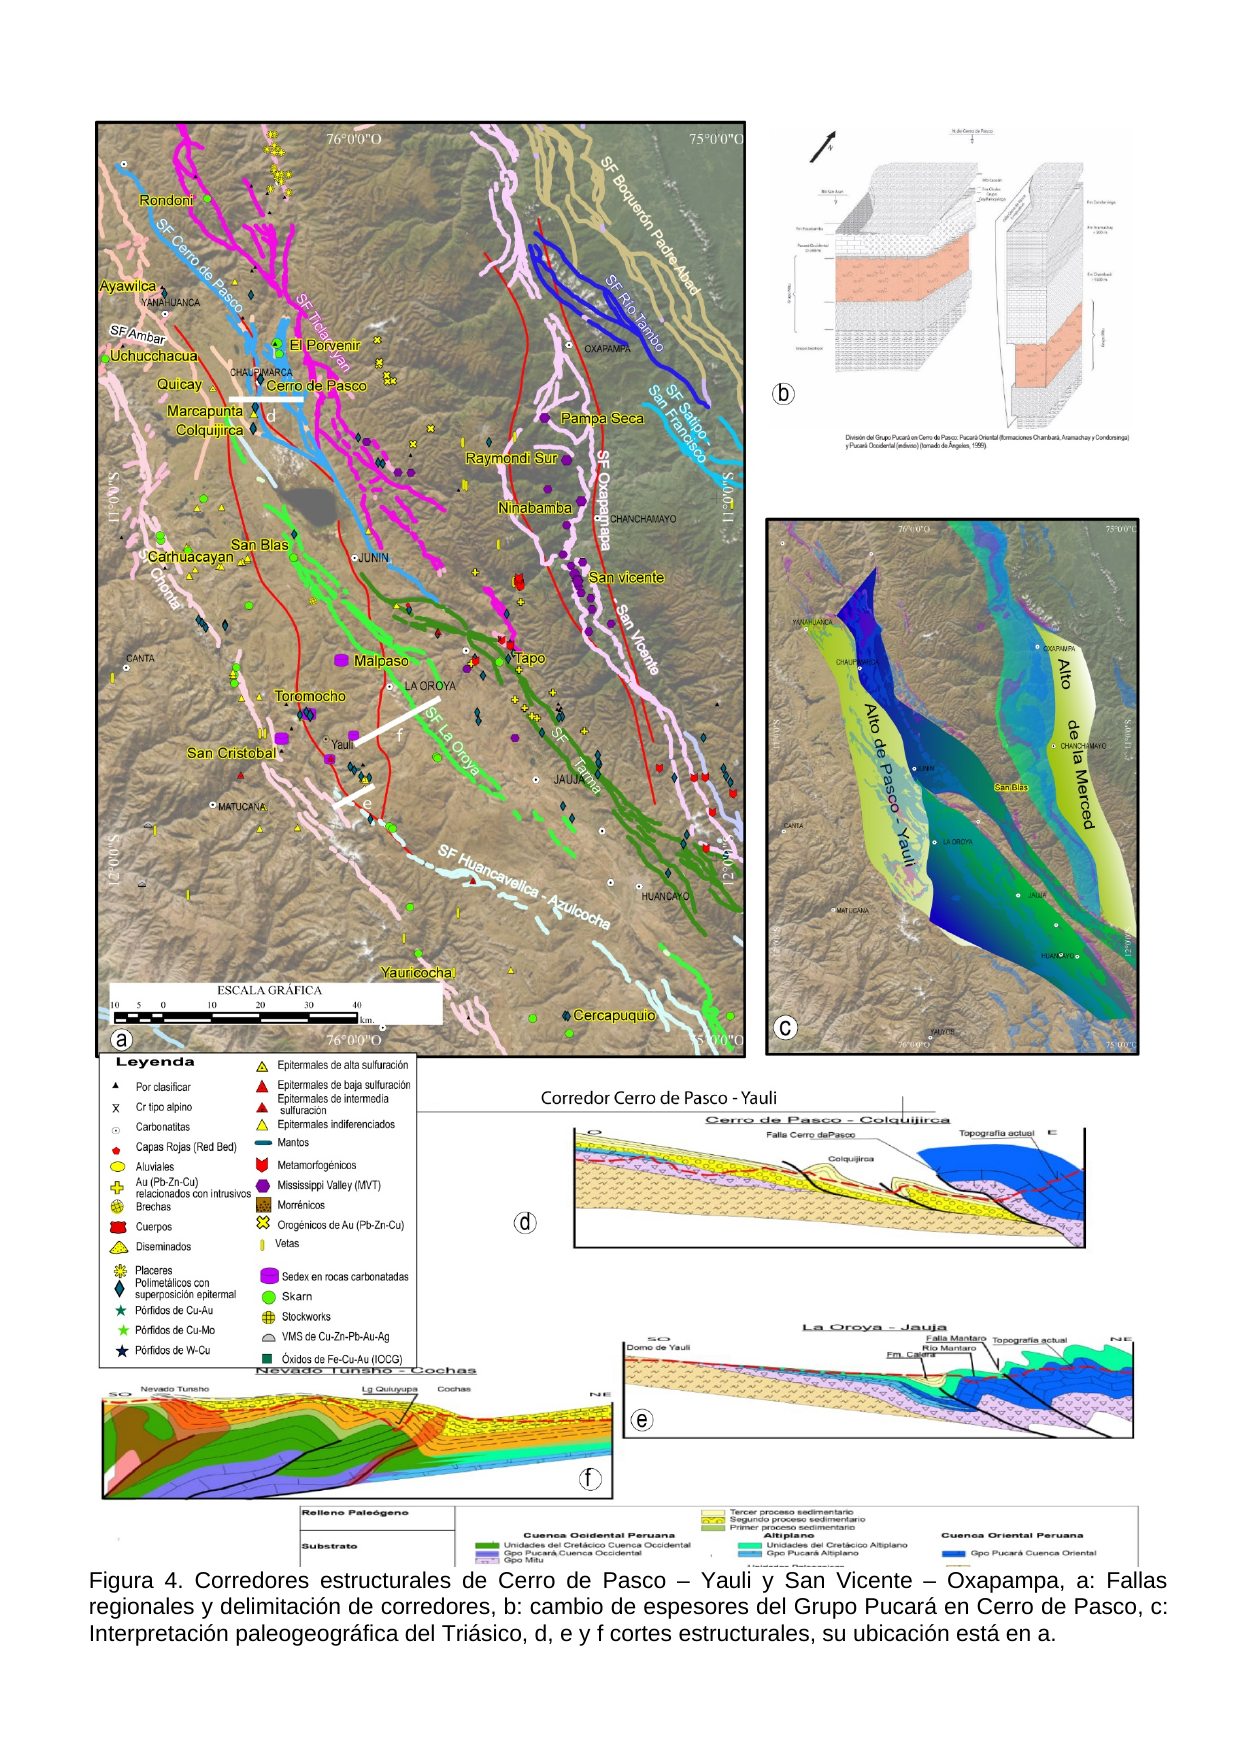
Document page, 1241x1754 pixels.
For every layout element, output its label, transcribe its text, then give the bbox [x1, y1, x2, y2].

picture [88, 118, 1144, 1567]
text Figura 4. Corredores estructurales de Cerro de Pasco – Yauli y San Vicente – Oxapampa, a: Fallas regionales y delimitación de corredores, b: cambio de espesores del Grupo Pucará en Cerro de Pasco, c: Interpretación paleogeográfica del Triásico, d, e y f cortes estructurales, su ubicación está en a. [89, 1567, 1169, 1646]
